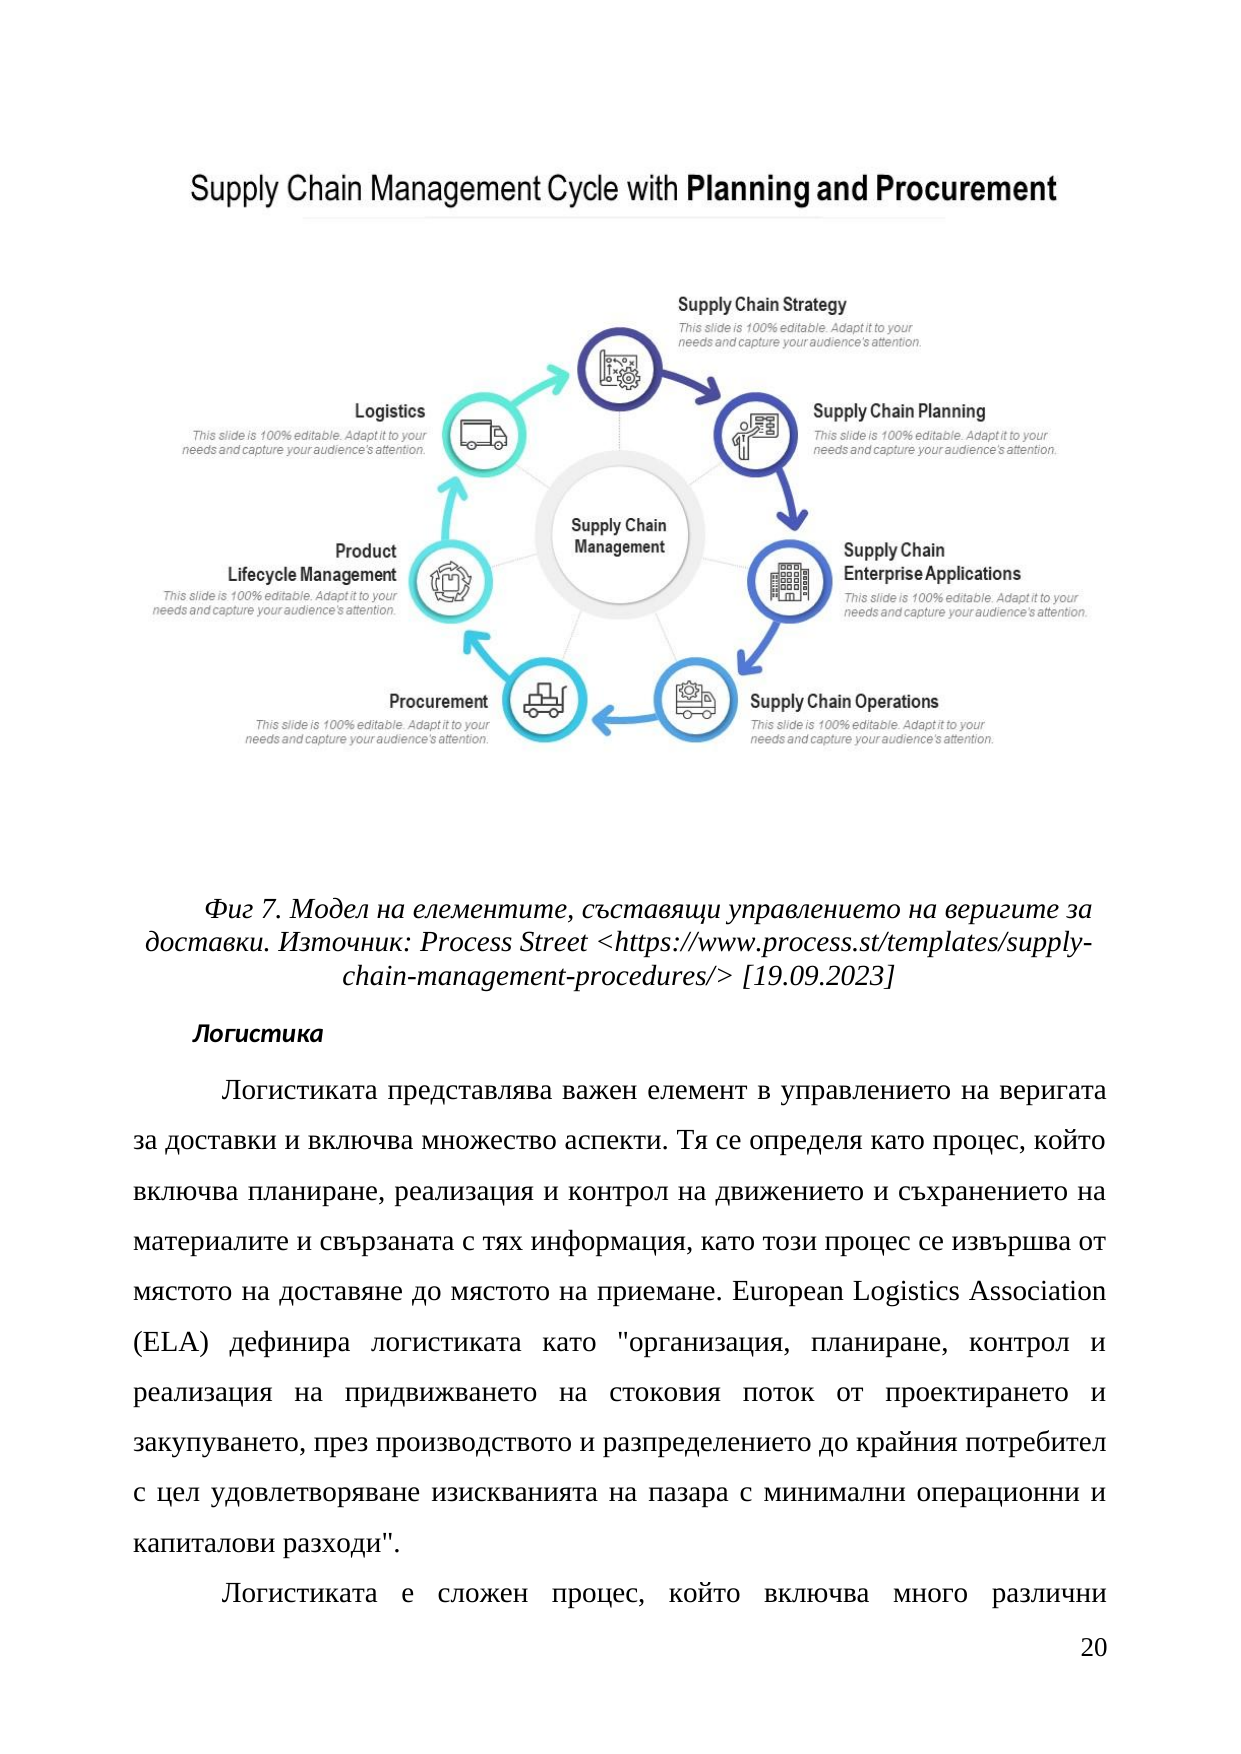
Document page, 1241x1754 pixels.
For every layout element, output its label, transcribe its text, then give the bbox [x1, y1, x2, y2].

picture [132, 118, 1108, 849]
subtitle Логистика [133, 1016, 1107, 1049]
text Логистиката представлява важен елемент в управлението на веригата за доставки и включва множество аспекти. Тя се определя като процес, който включва планиране, реализация и контрол на движението и съхранението на материалите и свързаната с тях информация, като този процес се извършва от мястото на доставяне до мястото на приемане. European Logistics Association (ELA) дефинира логистиката като "организация, планиране, контрол и реализация на придвижването на стоковия поток от проектирането и закупуването, през производството и разпределението до крайния потребител с цел удовлетворяване изискванията на пазара с минимални операционни и капиталови разходи". [133, 1072, 1107, 1558]
title Фиг 7. Модел на елементите, съставящи управлението на веригите за доставки. Източник: Process Street <https://www.process.st/templates/supply-chain-management-procedures/> [19.09.2023] [133, 891, 1107, 991]
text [133, 1575, 1107, 1609]
